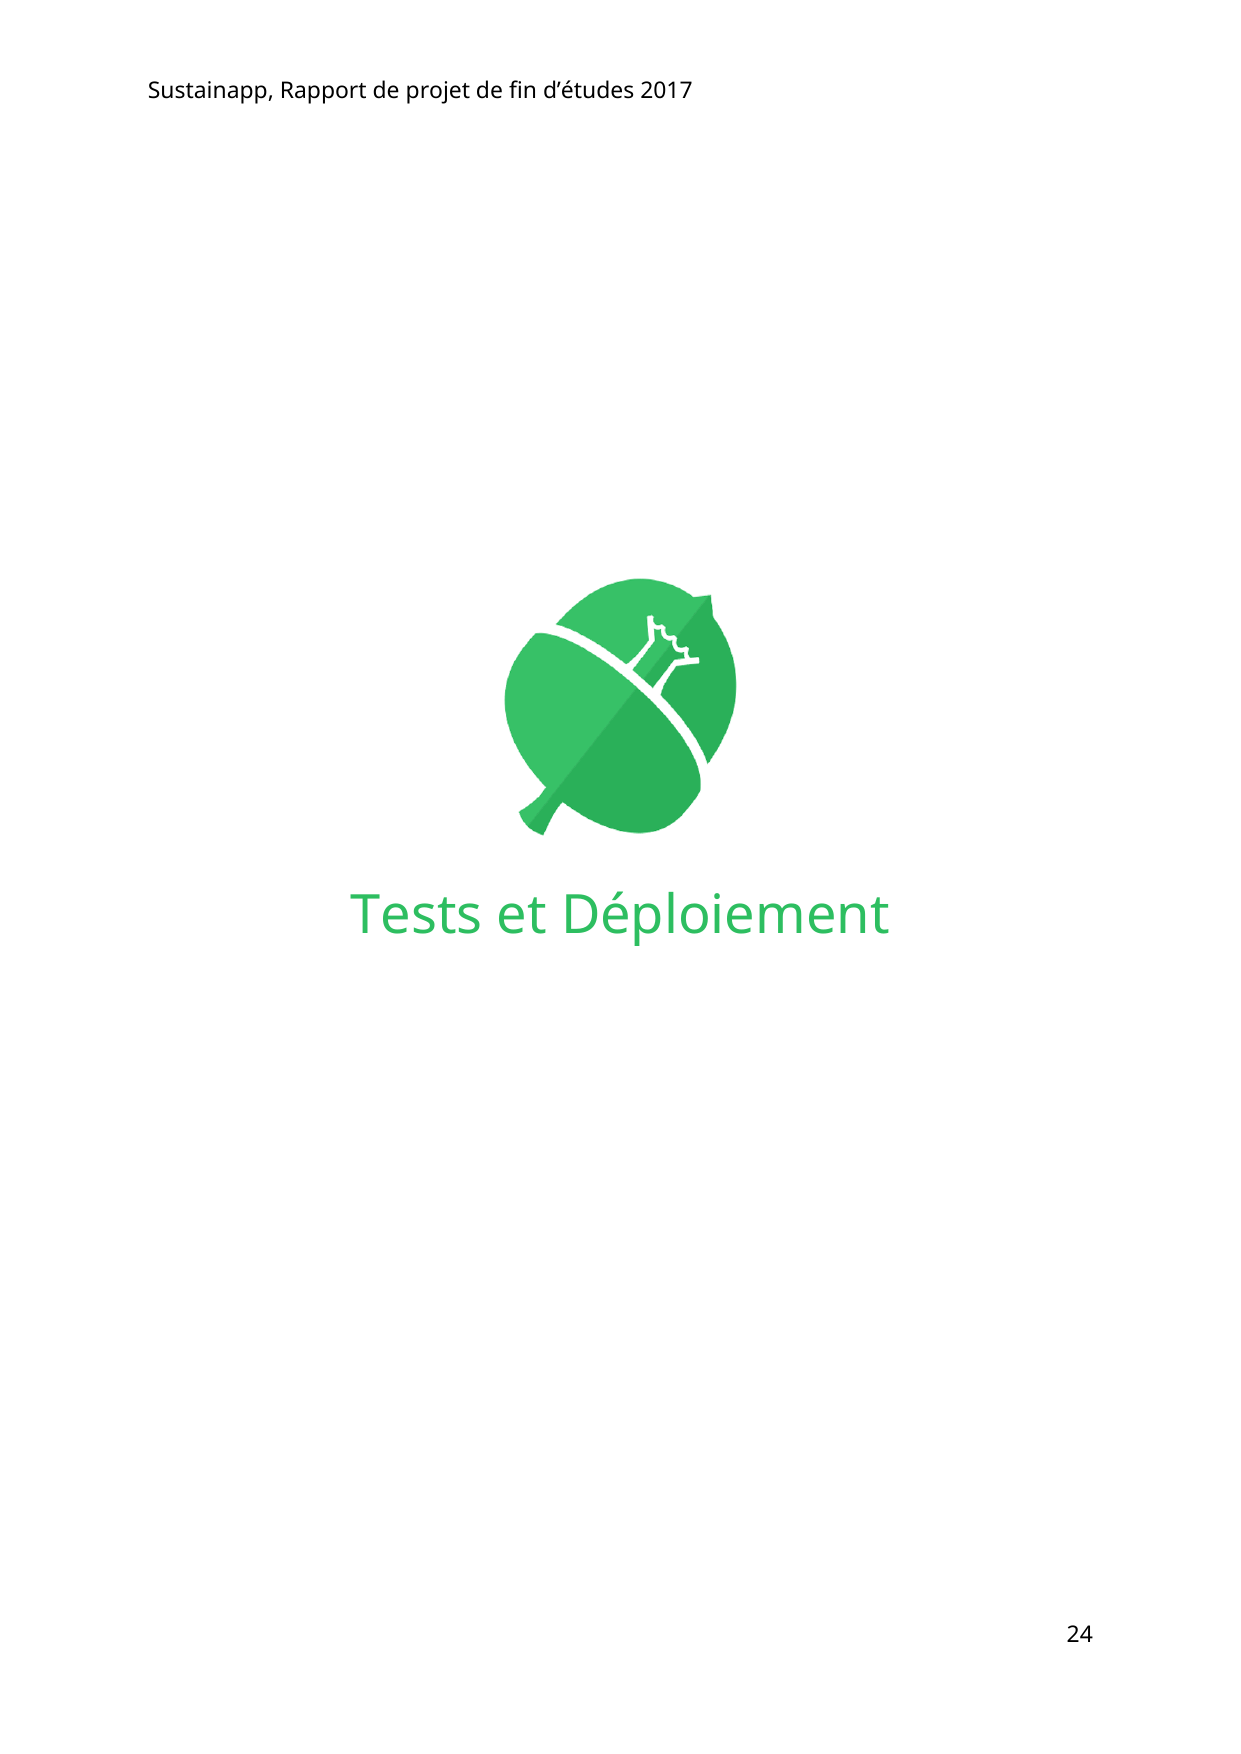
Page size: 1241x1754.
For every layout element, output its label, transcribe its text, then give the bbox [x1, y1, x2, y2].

picture [486, 559, 754, 851]
subtitle Tests et Déploiement [148, 876, 1093, 950]
